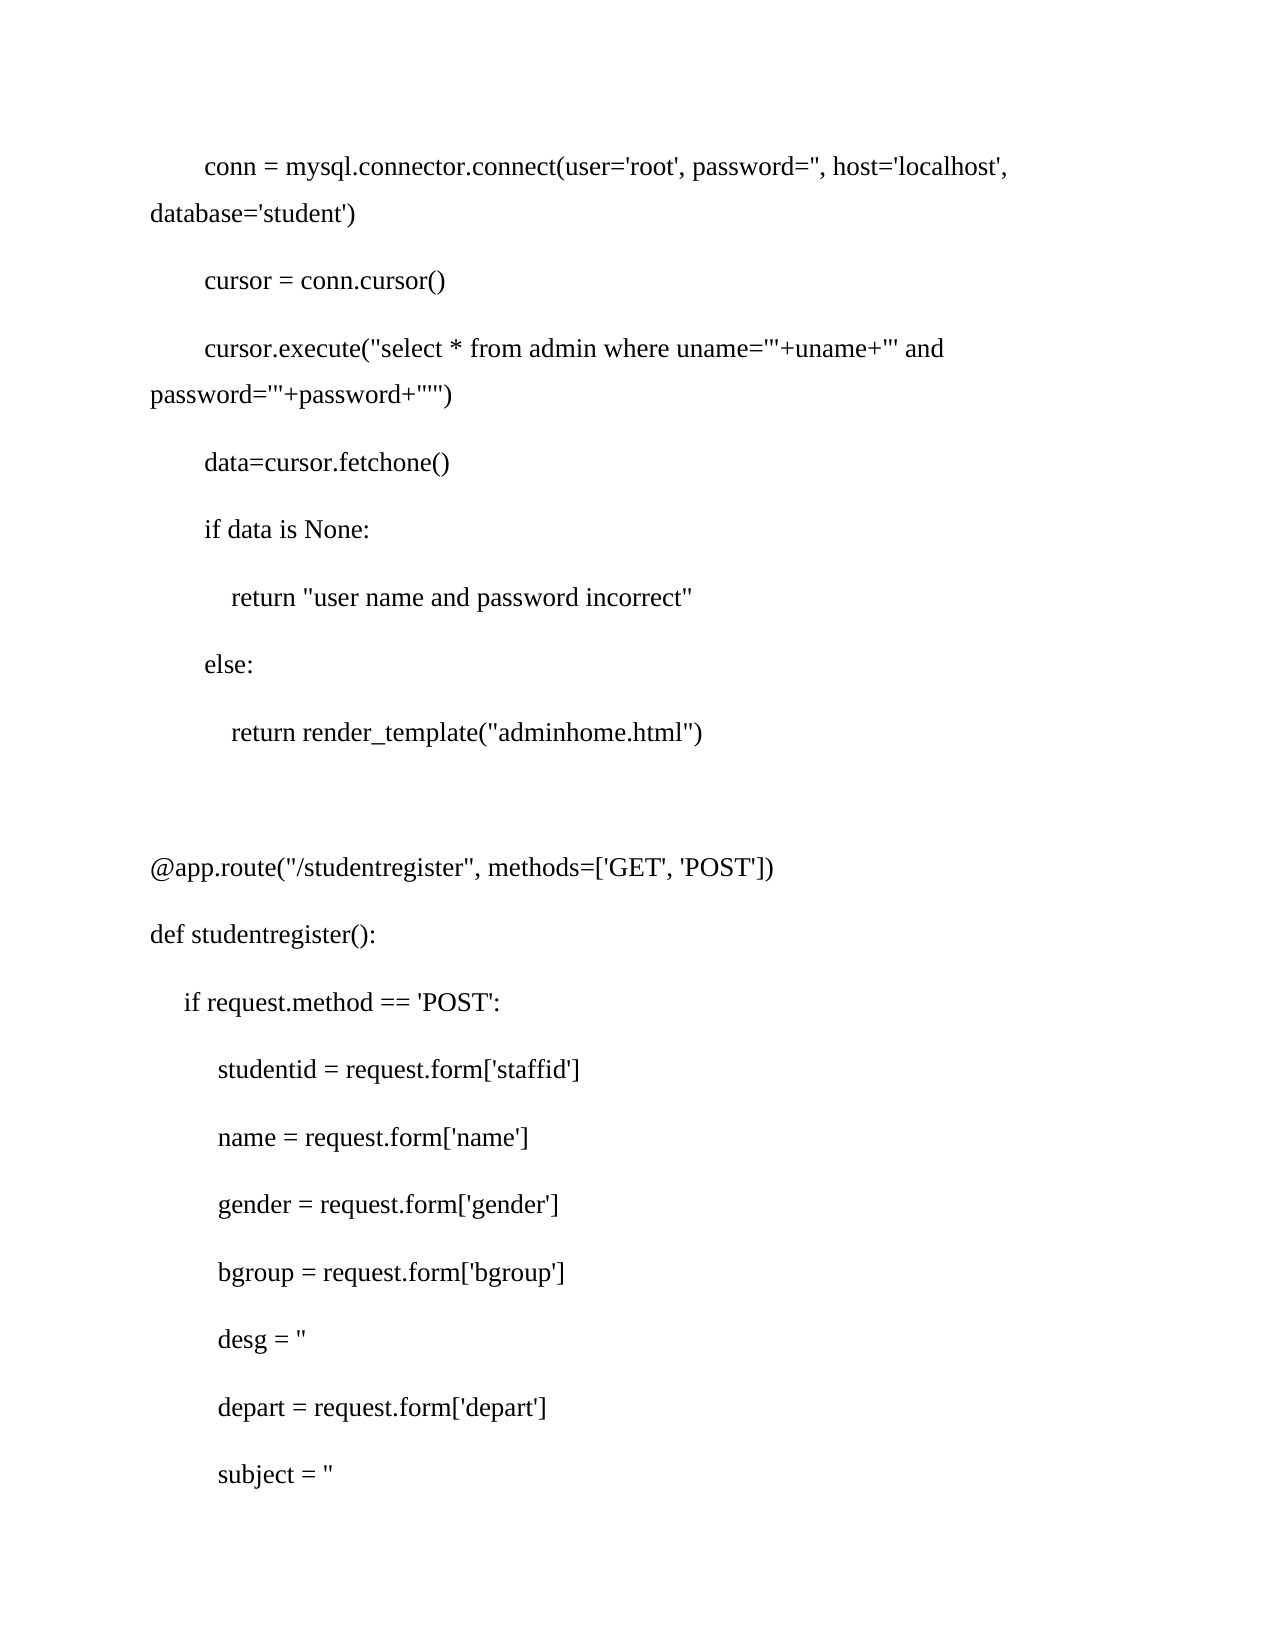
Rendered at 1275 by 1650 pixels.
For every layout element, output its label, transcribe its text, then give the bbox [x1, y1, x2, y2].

text def studentregister(): [150, 918, 1181, 949]
text data=cursor.fetchone() [150, 446, 1181, 477]
text cursor = conn.cursor() [150, 264, 1181, 295]
text @app.route("/studentregister", methods=['GET', 'POST']) [150, 851, 1181, 882]
text conn = mysql.connector.connect(user='root', password='', host='localhost', database='student') [150, 150, 1181, 228]
text else: [150, 648, 1181, 679]
text name = request.form['name'] [150, 1121, 1181, 1152]
text gender = request.form['gender'] [150, 1188, 1181, 1219]
text desg = '' [150, 1323, 1181, 1354]
text return render_template("adminhome.html") [150, 716, 1181, 747]
text bgroup = request.form['bgroup'] [150, 1256, 1181, 1287]
text subject = '' [150, 1458, 1181, 1489]
text depart = request.form['depart'] [150, 1391, 1181, 1422]
text studentid = request.form['staffid'] [150, 1053, 1181, 1084]
text return "user name and password incorrect" [150, 581, 1181, 612]
text cursor.execute("select * from admin where uname='"+uname+"' and password='"+password+"'") [150, 332, 1181, 409]
text if request.method == 'POST': [150, 986, 1181, 1017]
text if data is None: [150, 513, 1181, 544]
